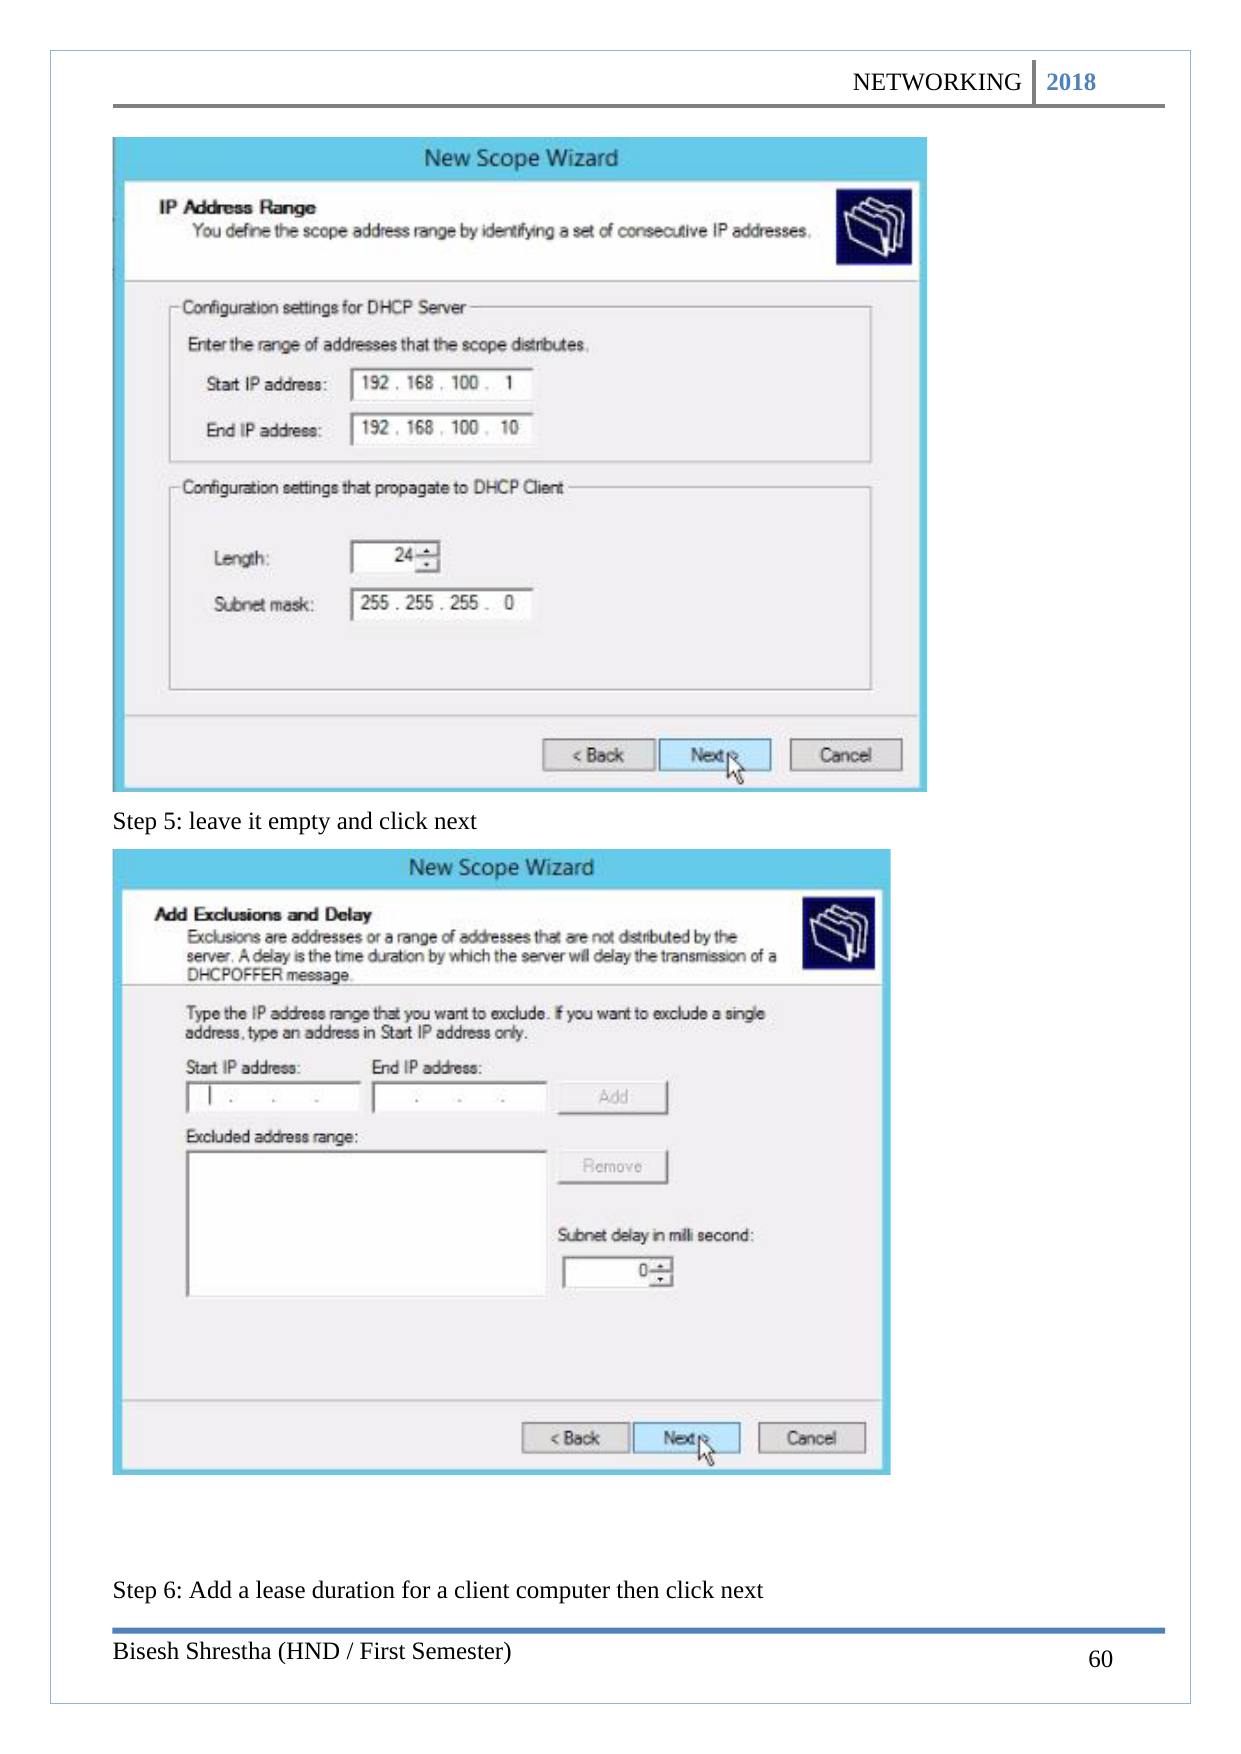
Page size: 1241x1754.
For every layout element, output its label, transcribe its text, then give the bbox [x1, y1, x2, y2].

text Step 6: Add a lease duration for a client computer then click next [112, 1575, 1165, 1604]
text Step 5: leave it empty and click next [112, 806, 1165, 835]
